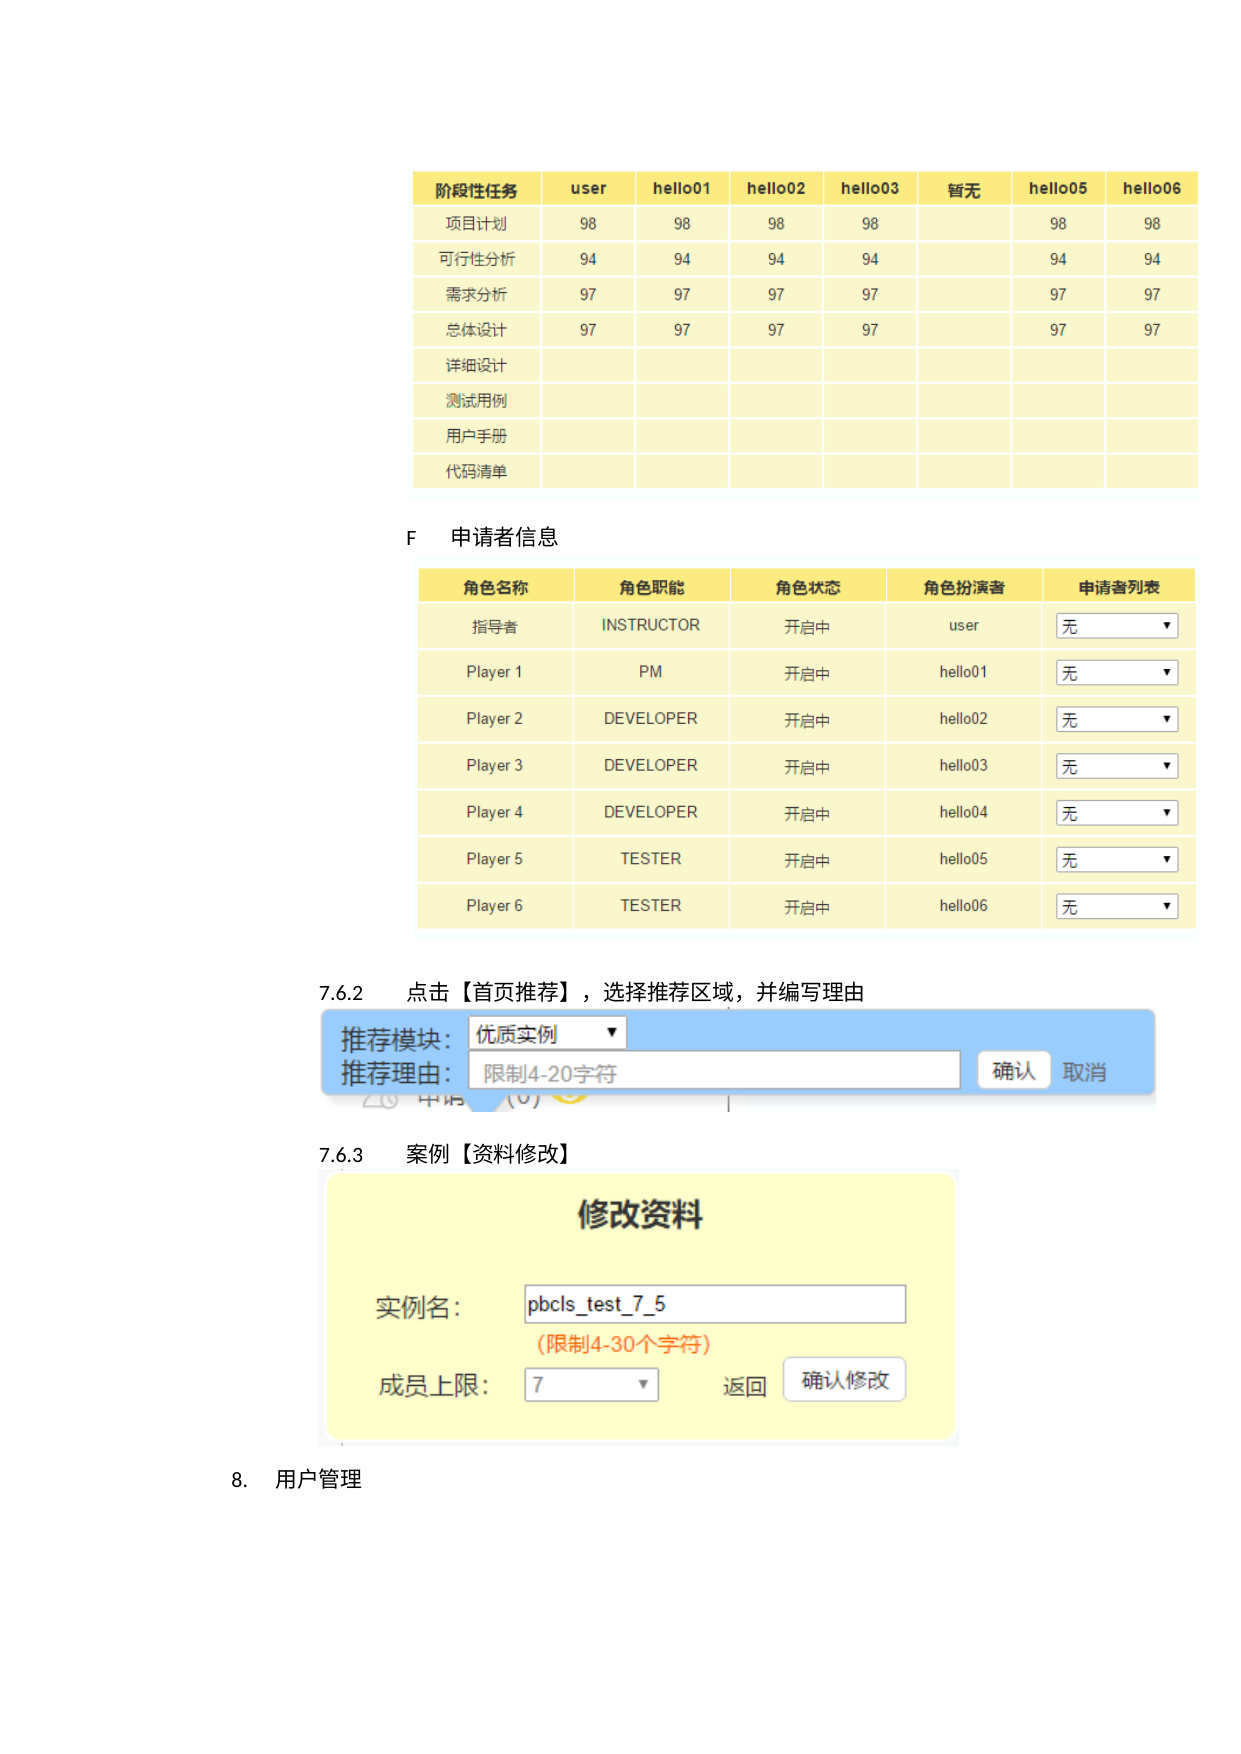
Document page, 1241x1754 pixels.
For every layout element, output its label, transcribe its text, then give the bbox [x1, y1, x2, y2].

list 7.6.3 案例【资料修改】 [275, 1137, 1053, 1169]
list 用户管理 [187, 1462, 1053, 1494]
picture [406, 162, 1211, 501]
picture [318, 1007, 1157, 1112]
list 7.6.2 点击【首页推荐】，选择推荐区域，并编写理由 [275, 974, 1053, 1007]
picture [406, 552, 1216, 945]
picture [318, 1169, 960, 1446]
list F 申请者信息 [362, 519, 1053, 552]
